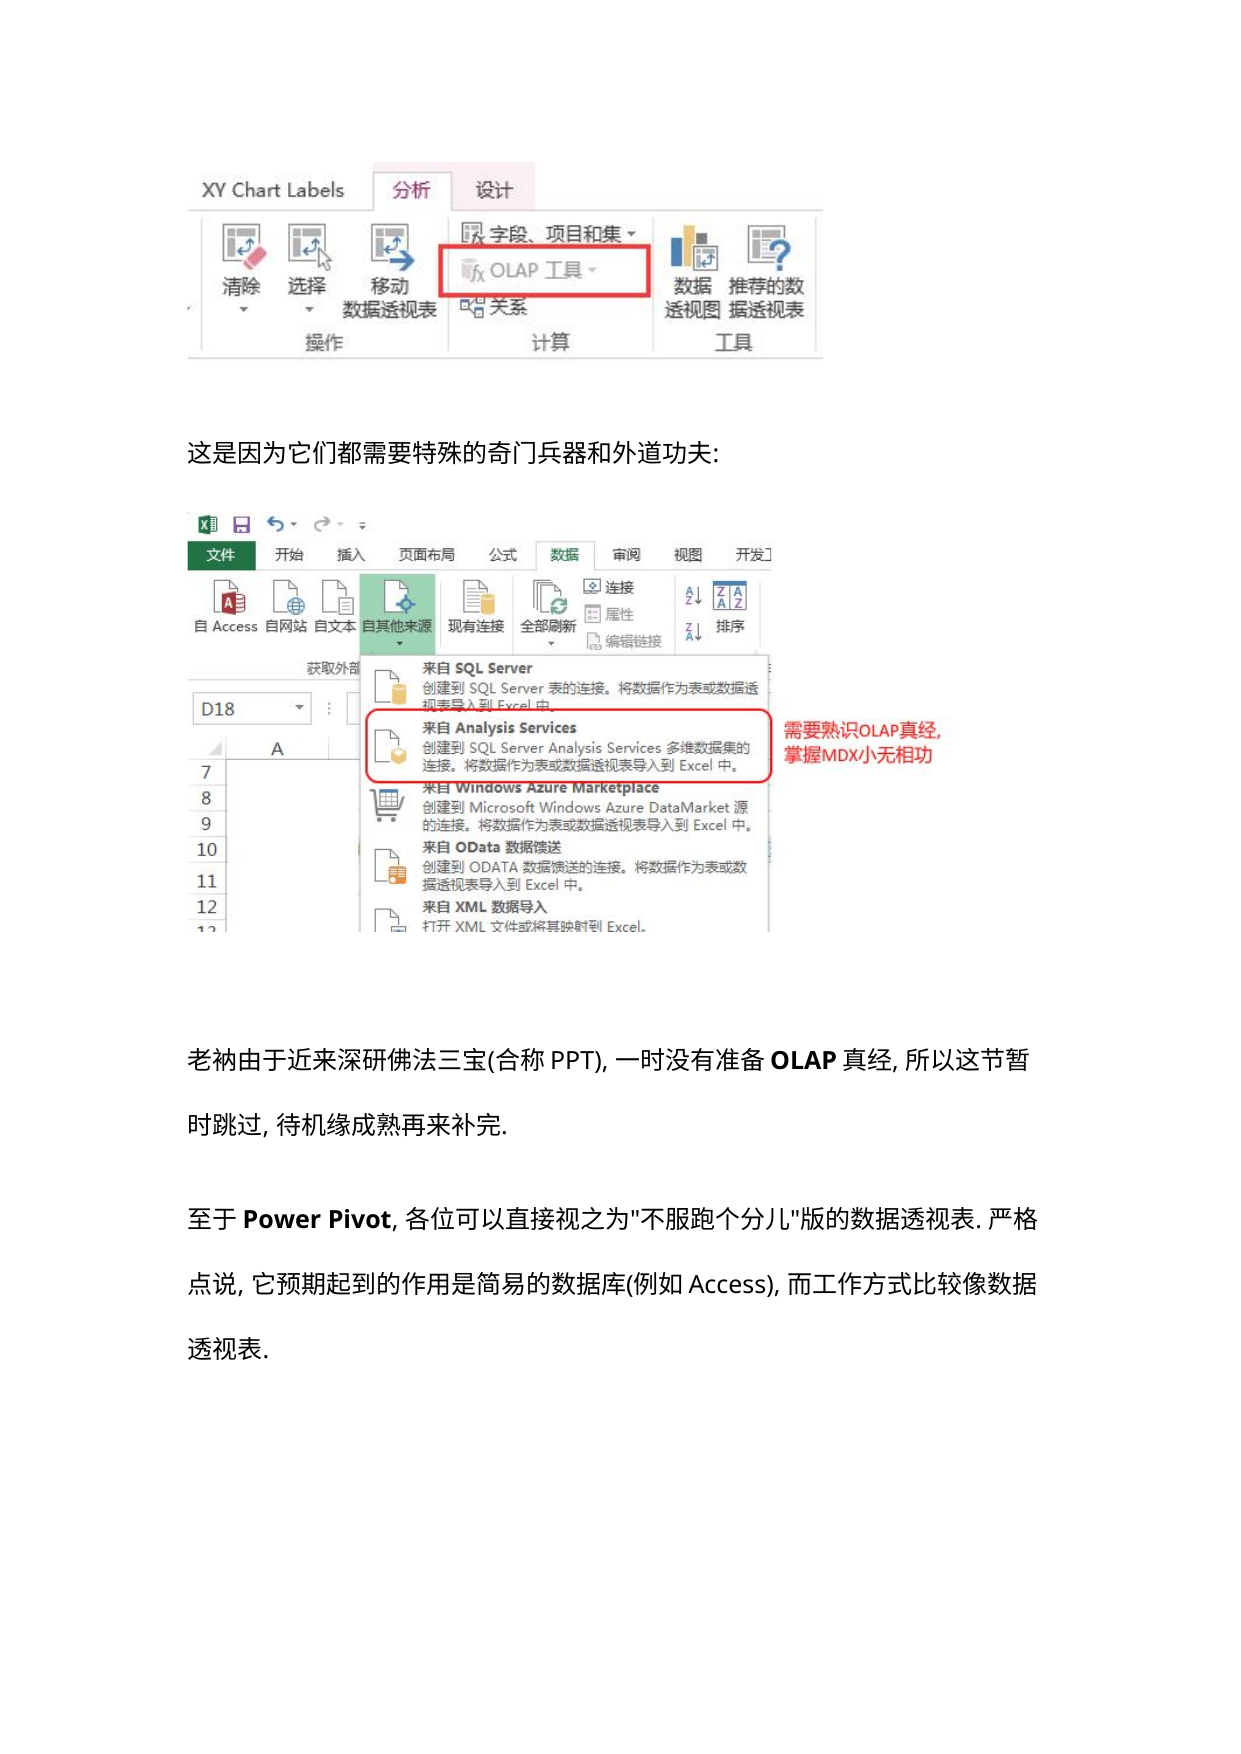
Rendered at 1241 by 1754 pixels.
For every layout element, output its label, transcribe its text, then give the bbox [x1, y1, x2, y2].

picture [187, 162, 823, 375]
picture [187, 512, 994, 932]
text 这是因为它们都需要特殊的奇门兵器和外道功夫: [187, 419, 1053, 484]
text 至于Power Pivot, 各位可以直接视之为"不服跑个分儿"版的数据透视表. 严格点说, 它预期起到的作用是简易的数据库(例如Access), 而工作方式比较像数据透视表. [187, 1185, 1053, 1380]
text 老衲由于近来深研佛法三宝(合称PPT), 一时没有准备OLAP真经, 所以这节暂时跳过, 待机缘成熟再来补完. [187, 1026, 1053, 1156]
